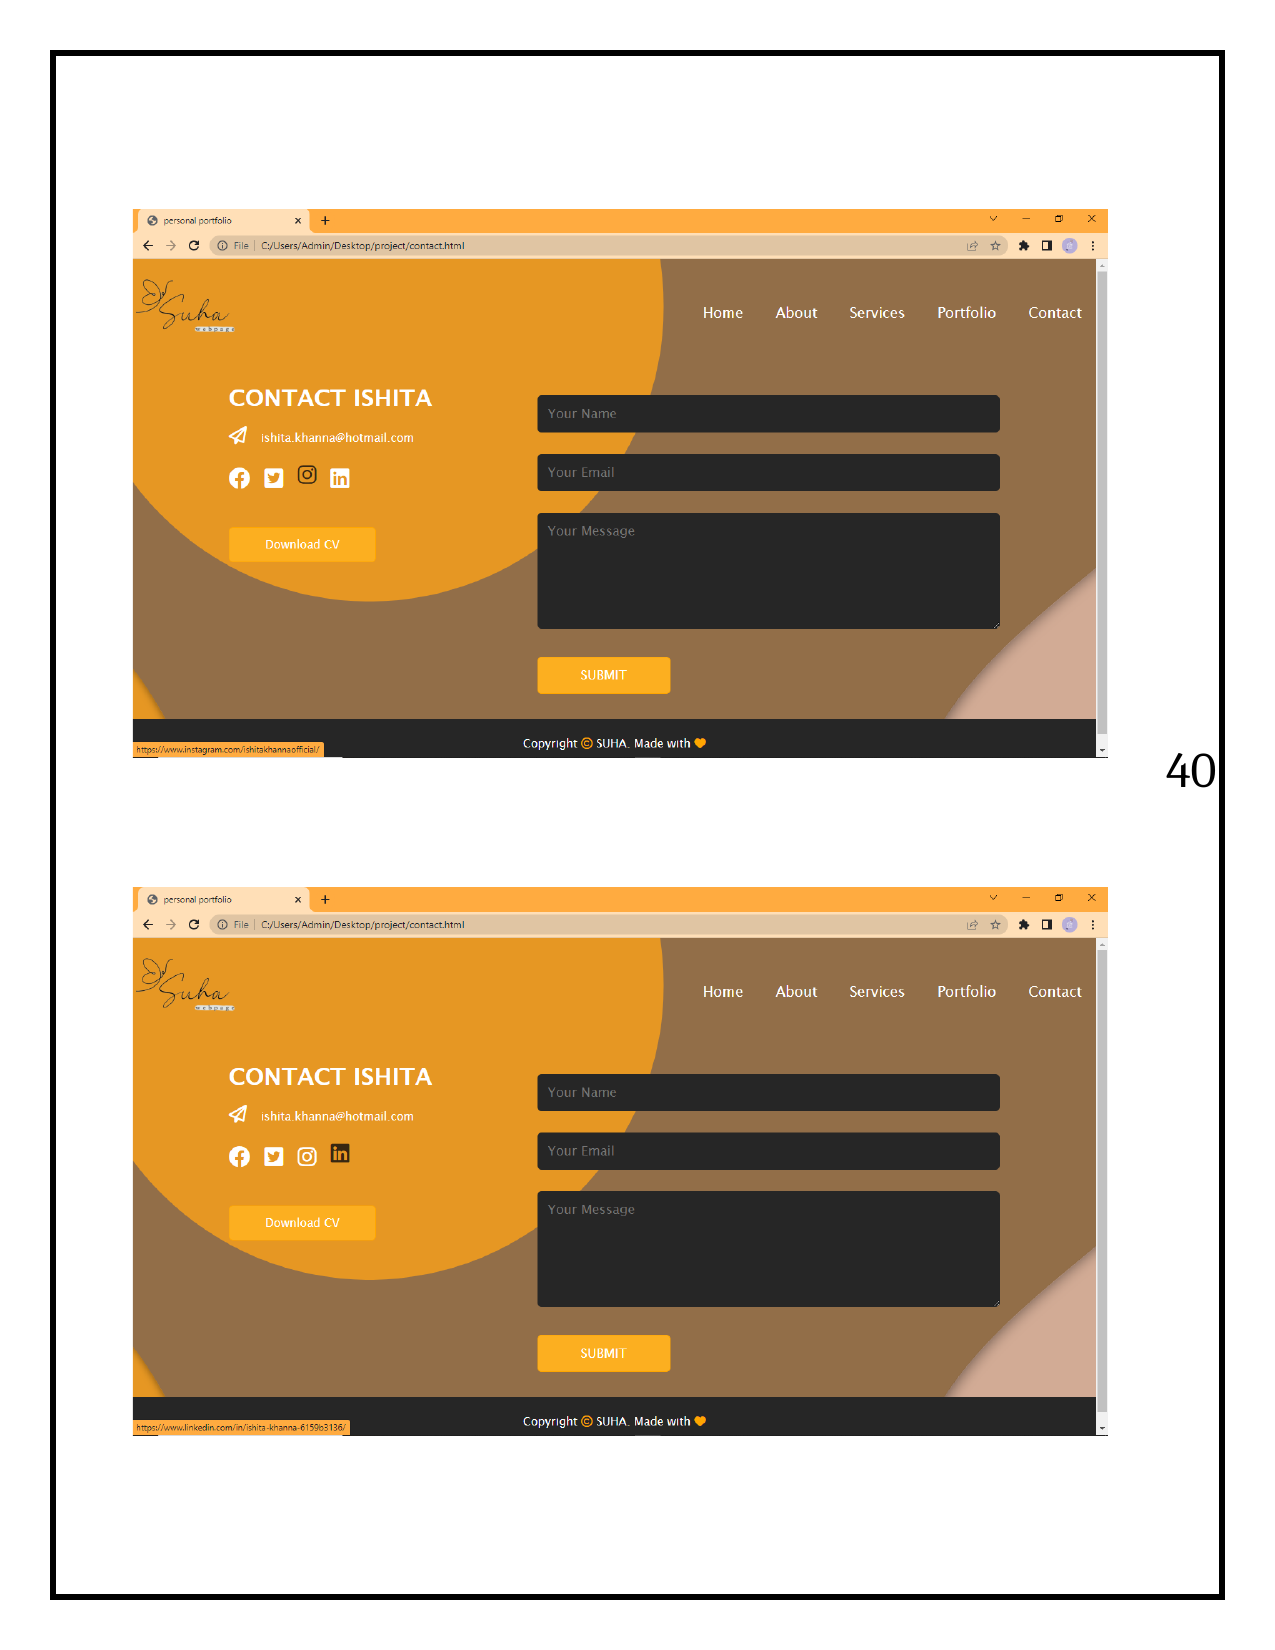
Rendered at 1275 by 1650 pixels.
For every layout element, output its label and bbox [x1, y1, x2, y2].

picture [132, 209, 1108, 758]
picture [132, 887, 1108, 1436]
